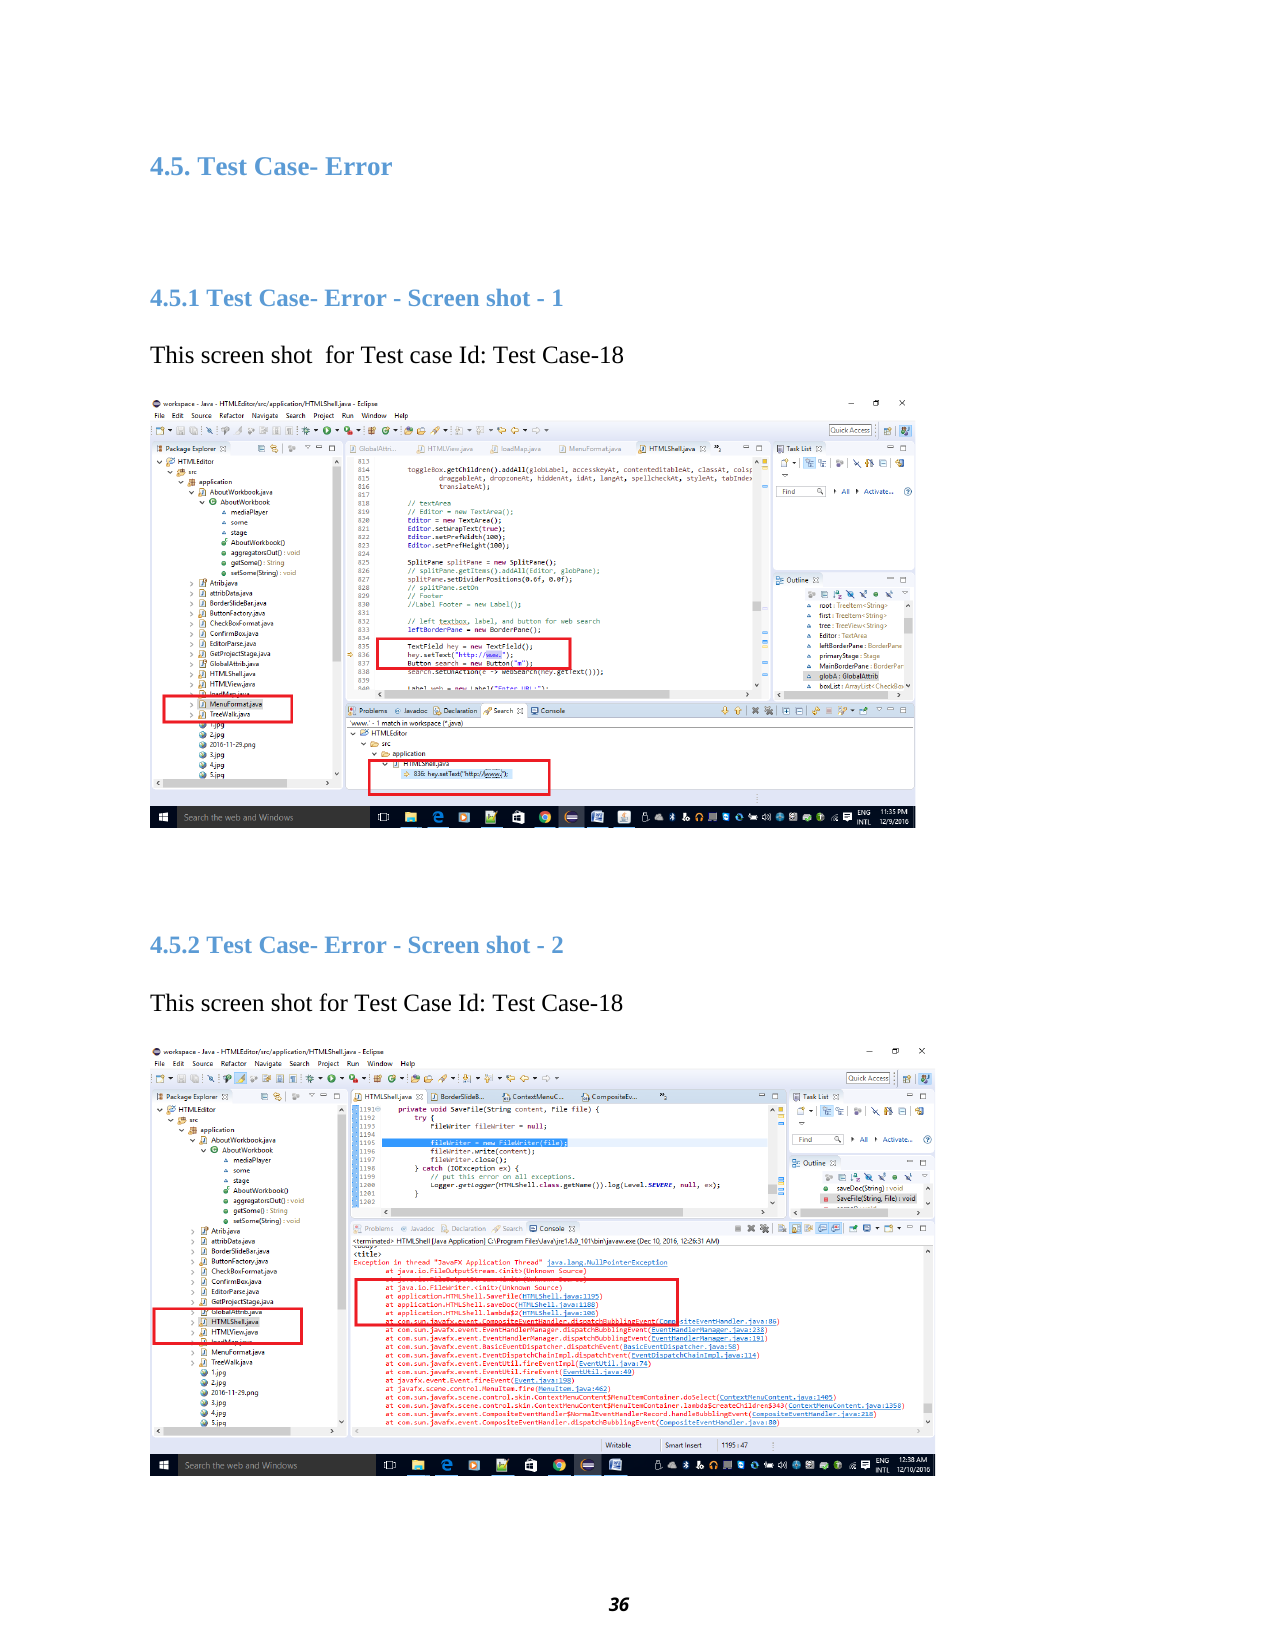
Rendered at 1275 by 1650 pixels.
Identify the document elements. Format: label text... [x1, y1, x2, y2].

subtitle 4.5. Test Case- Error [150, 150, 1125, 181]
picture [150, 397, 916, 828]
subtitle 4.5.1 Test Case- Error - Screen shot - 1 [150, 283, 1125, 311]
text This screen shot for Test case Id: Test Case-18 [150, 340, 1125, 369]
text This screen shot for Test Case Id: Test Case-18 [150, 988, 1125, 1017]
subtitle 4.5.2 Test Case- Error - Screen shot - 2 [150, 931, 1125, 959]
picture [150, 1045, 936, 1476]
